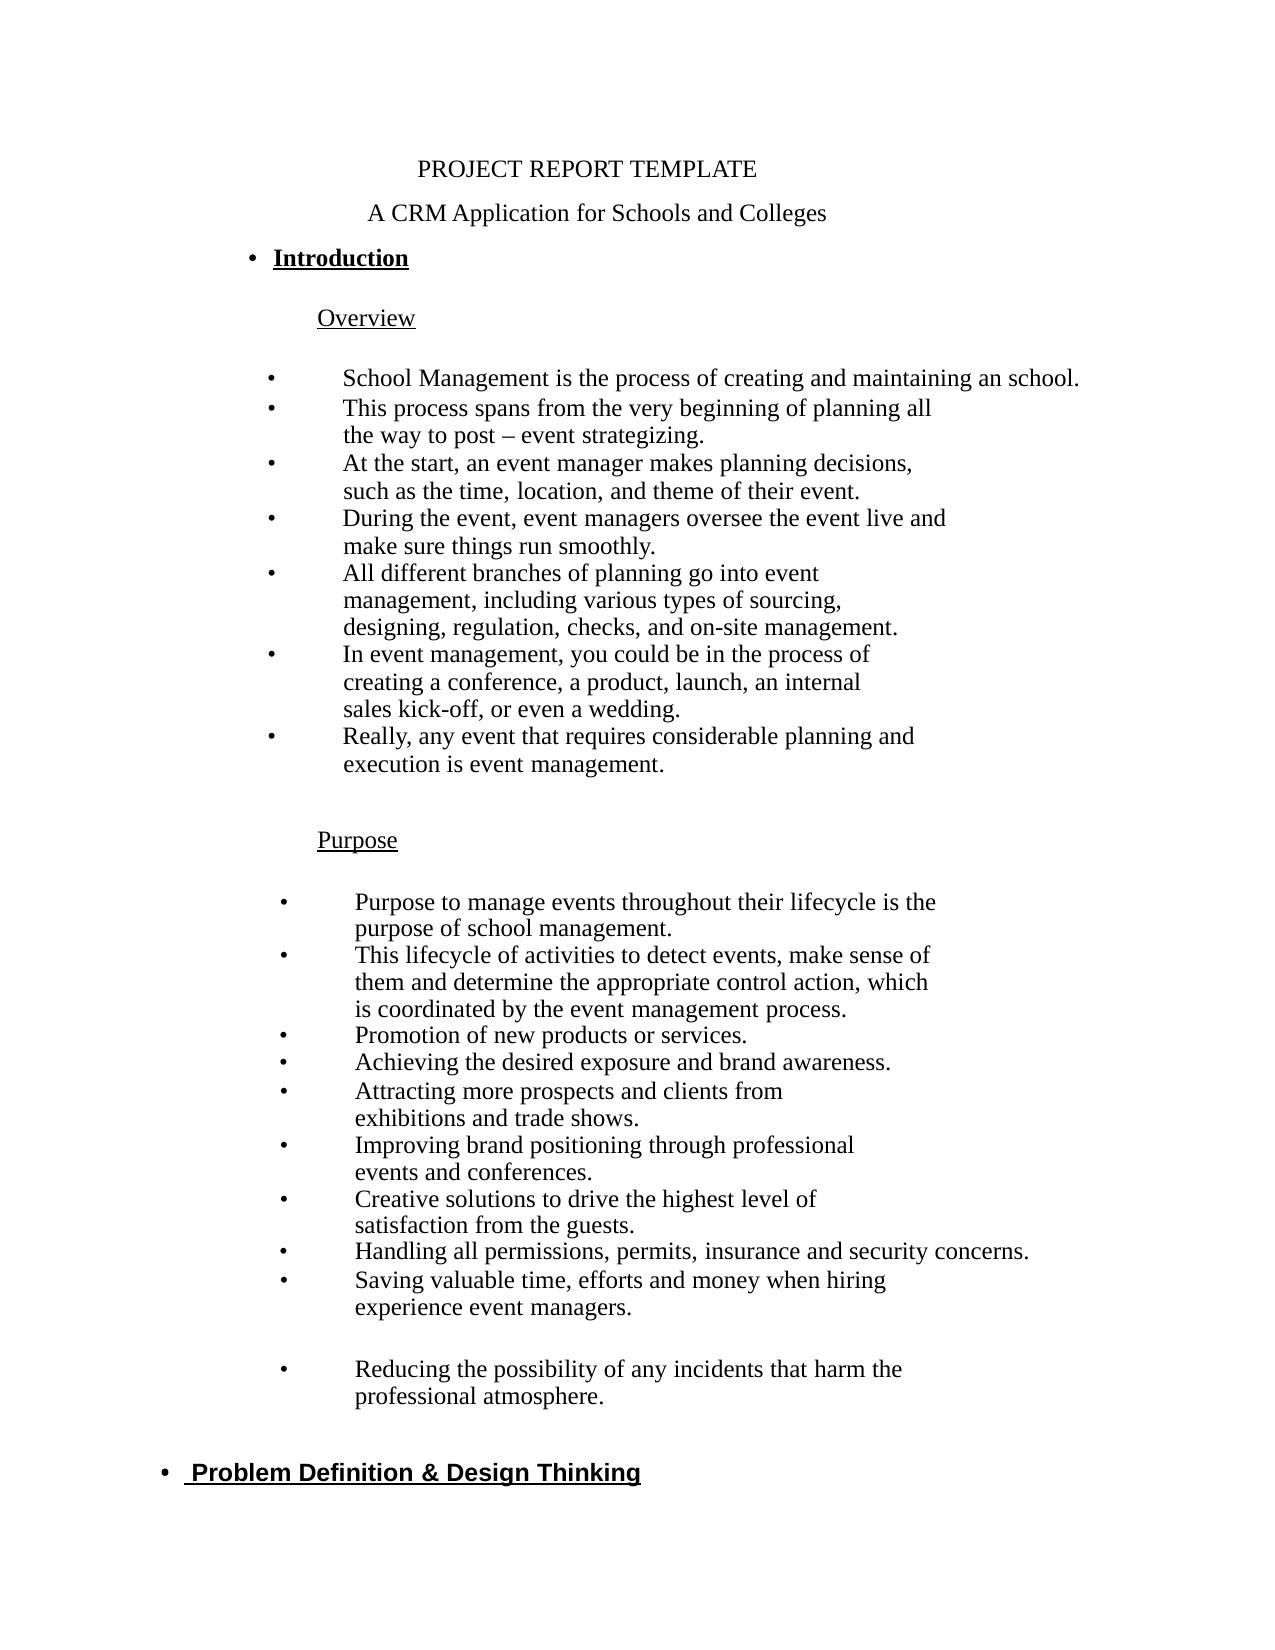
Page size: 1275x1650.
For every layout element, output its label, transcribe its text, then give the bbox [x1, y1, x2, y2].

text Purpose [317, 828, 1125, 853]
list Reducing the possibility of any incidents that harm the professional atmosphere. [279, 1356, 928, 1410]
list This lifecycle of activities to detect events, make sense of them and determine the appropriate control action, which is coordinated by the event management process. [279, 942, 943, 1023]
list Purpose to manage events throughout their lifecycle is the purpose of school management. [279, 888, 946, 942]
list Problem Definition & Design Thinking [160, 1461, 1125, 1486]
list Promotion of new products or services. [279, 1023, 1125, 1048]
list Creative solutions to drive the highest level of satisfaction from the guests. [279, 1185, 926, 1239]
text PROJECT REPORT TEMPLATE [417, 157, 1125, 182]
list During the event, event managers oversee the event live and make sure things run smoothly. [267, 504, 952, 559]
text Overview [317, 306, 1125, 331]
list At the start, an event manager makes planning decisions, such as the time, location, and theme of their event. [267, 449, 926, 504]
list School Management is the process of creating and maintaining an school. [267, 367, 1125, 392]
list Attracting more prospects and clients from exhibitions and trade shows. [279, 1077, 898, 1131]
list In event management, you could be in the process of creating a conference, a product, launch, an internal sales kick-off, or even a wedding. [267, 641, 901, 723]
text A CRM Application for Schools and Colleges [367, 202, 1125, 227]
list Really, any event that requires considerable planning and execution is event management. [267, 723, 941, 778]
list This process spans from the very beginning of planning all the way to post – event strategizing. [267, 394, 940, 449]
list Introduction [248, 246, 1125, 271]
list Saving valuable time, efforts and money when hiring experience event managers. [279, 1266, 899, 1321]
list Improving brand positioning through professional events and conferences. [279, 1131, 865, 1185]
list Achieving the desired exposure and brand awareness. [279, 1050, 1125, 1075]
list All different branches of planning go into event management, including various types of sourcing, designing, regulation, checks, and on-site management. [267, 559, 945, 641]
list Handling all permissions, permits, insurance and security concerns. [279, 1240, 1125, 1265]
